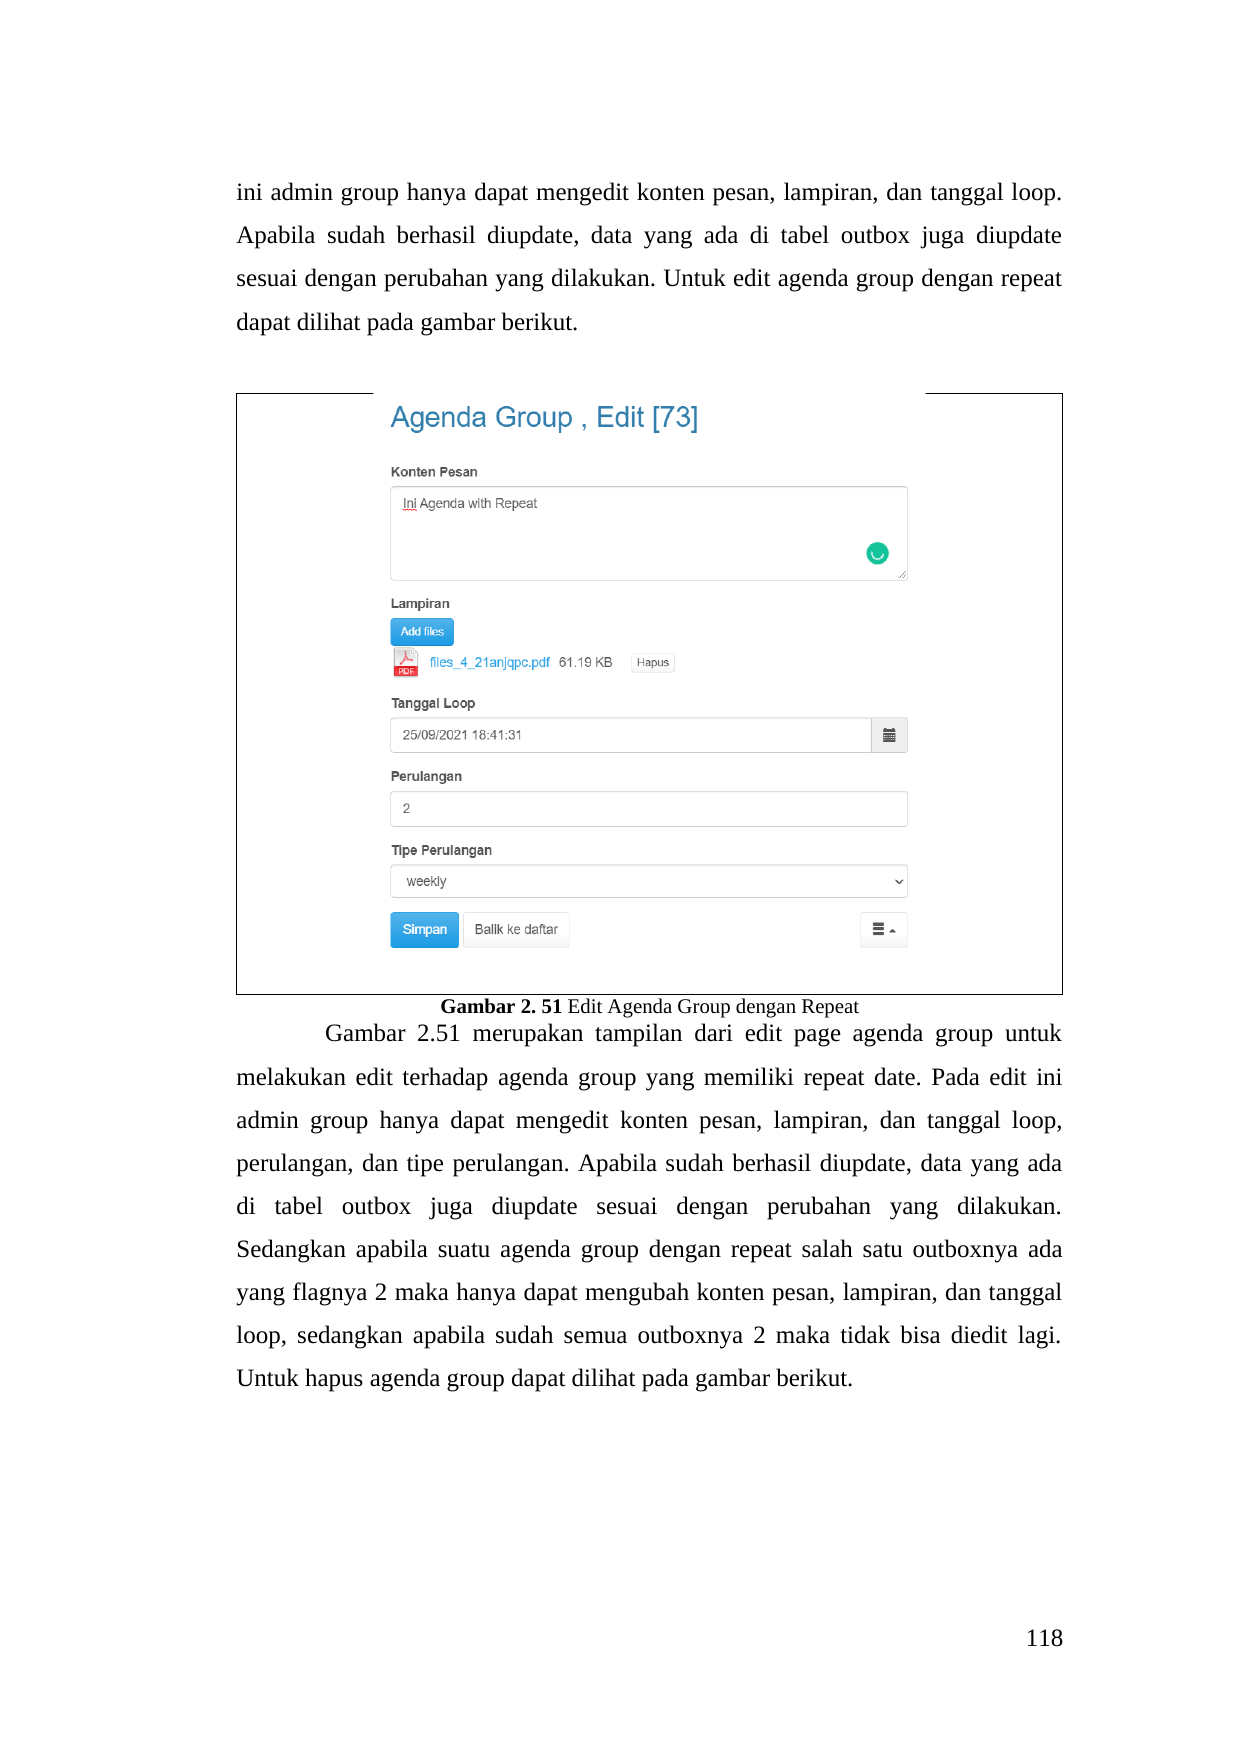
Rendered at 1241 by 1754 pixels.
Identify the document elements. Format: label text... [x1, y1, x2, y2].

picture [373, 393, 926, 980]
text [236, 177, 1063, 335]
table_header [237, 394, 1062, 993]
text Gambar 2. 51 Edit Agenda Group dengan Repeat [236, 995, 1063, 1018]
text Gambar 2.51 merupakan tampilan dari edit page agenda group untuk melakukan edit terhadap agenda group yang memiliki repeat date. Pada edit ini admin group hanya dapat mengedit konten pesan, lampiran, dan tanggal loop, perulangan, dan tipe perulangan. Apabila sudah berhasil diupdate, data yang ada di tabel outbox juga diupdate sesuai dengan perubahan yang dilakukan. Sedangkan apabila suatu agenda group dengan repeat salah satu outboxnya ada yang flagnya 2 maka hanya dapat mengubah konten pesan, lampiran, dan tanggal loop, sedangkan apabila sudah semua outboxnya 2 maka tidak bisa diedit lagi. Untuk hapus agenda group dapat dilihat pada gambar berikut. [236, 1018, 1063, 1392]
